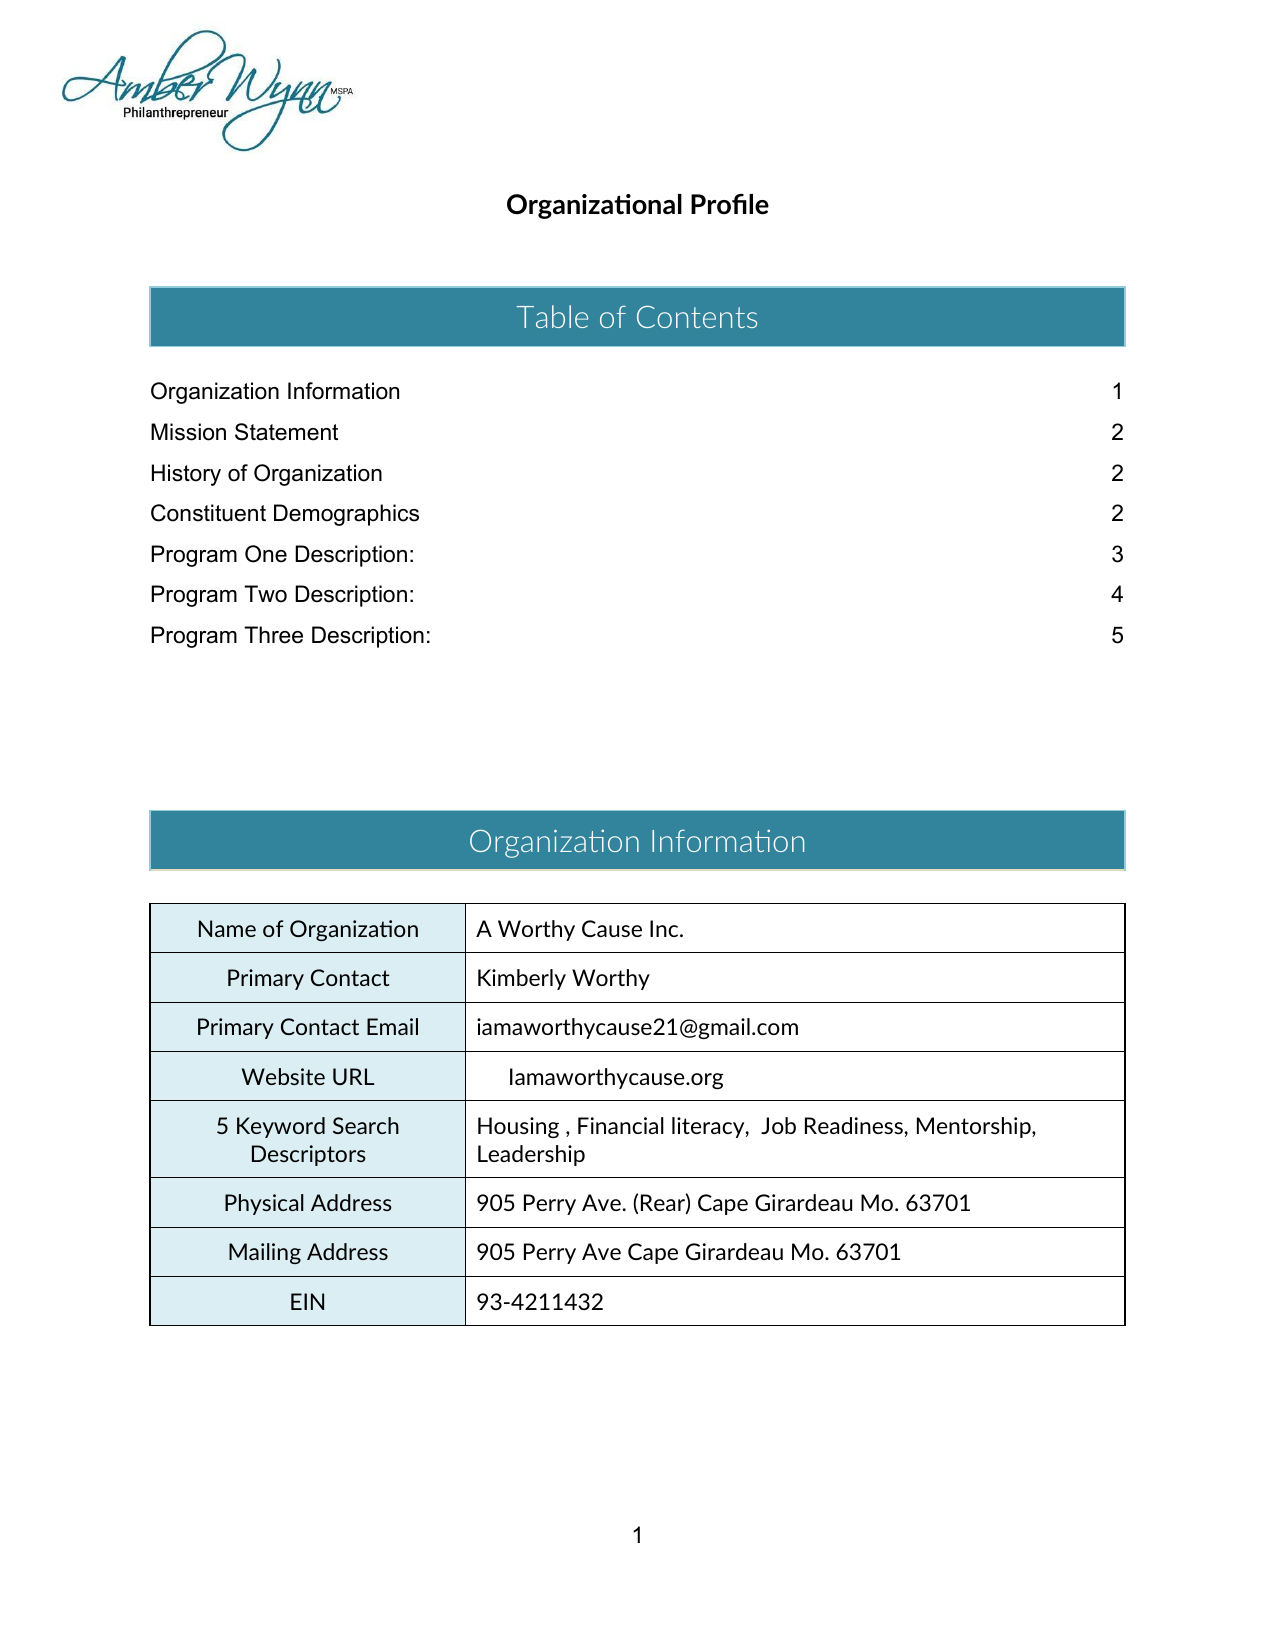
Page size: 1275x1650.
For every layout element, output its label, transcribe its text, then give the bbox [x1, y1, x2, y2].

table_cell EIN [151, 1277, 465, 1325]
picture [51, 11, 362, 167]
table_cell Physical Address [151, 1178, 465, 1227]
table_cell Mailing Address [151, 1228, 465, 1276]
table_header Organization Information [151, 811, 1124, 869]
text Organizational Profile [150, 187, 1125, 220]
table_cell 905 Perry Ave. Cape Girardeau Mo. 63701 [466, 1178, 1124, 1227]
table_cell 93-4211432 [466, 1277, 1124, 1325]
table_cell Website URL [151, 1052, 465, 1100]
table_cell Primary Contact Email [151, 1003, 465, 1051]
table_cell Primary Contact [151, 953, 465, 1002]
table_cell Housing , Financial literacy, Job Readiness, Mentorship, Leadership [466, 1101, 1124, 1177]
table_cell Iamaworthycause.org [466, 1052, 1124, 1100]
table_cell 5 Keyword Search Descriptors [151, 1101, 465, 1177]
table_header Table of Contents [151, 288, 1124, 346]
table_cell iamaworthycause21@gmail.com [466, 1003, 1124, 1051]
table_header Name of Organization [151, 904, 465, 952]
table_cell Kimberly Worthy [466, 953, 1124, 1002]
table_cell 905 Perry Ave Cape Girardeau Mo. 63701 [466, 1228, 1124, 1276]
table_header A Worthy Cause Inc. [466, 904, 1124, 952]
